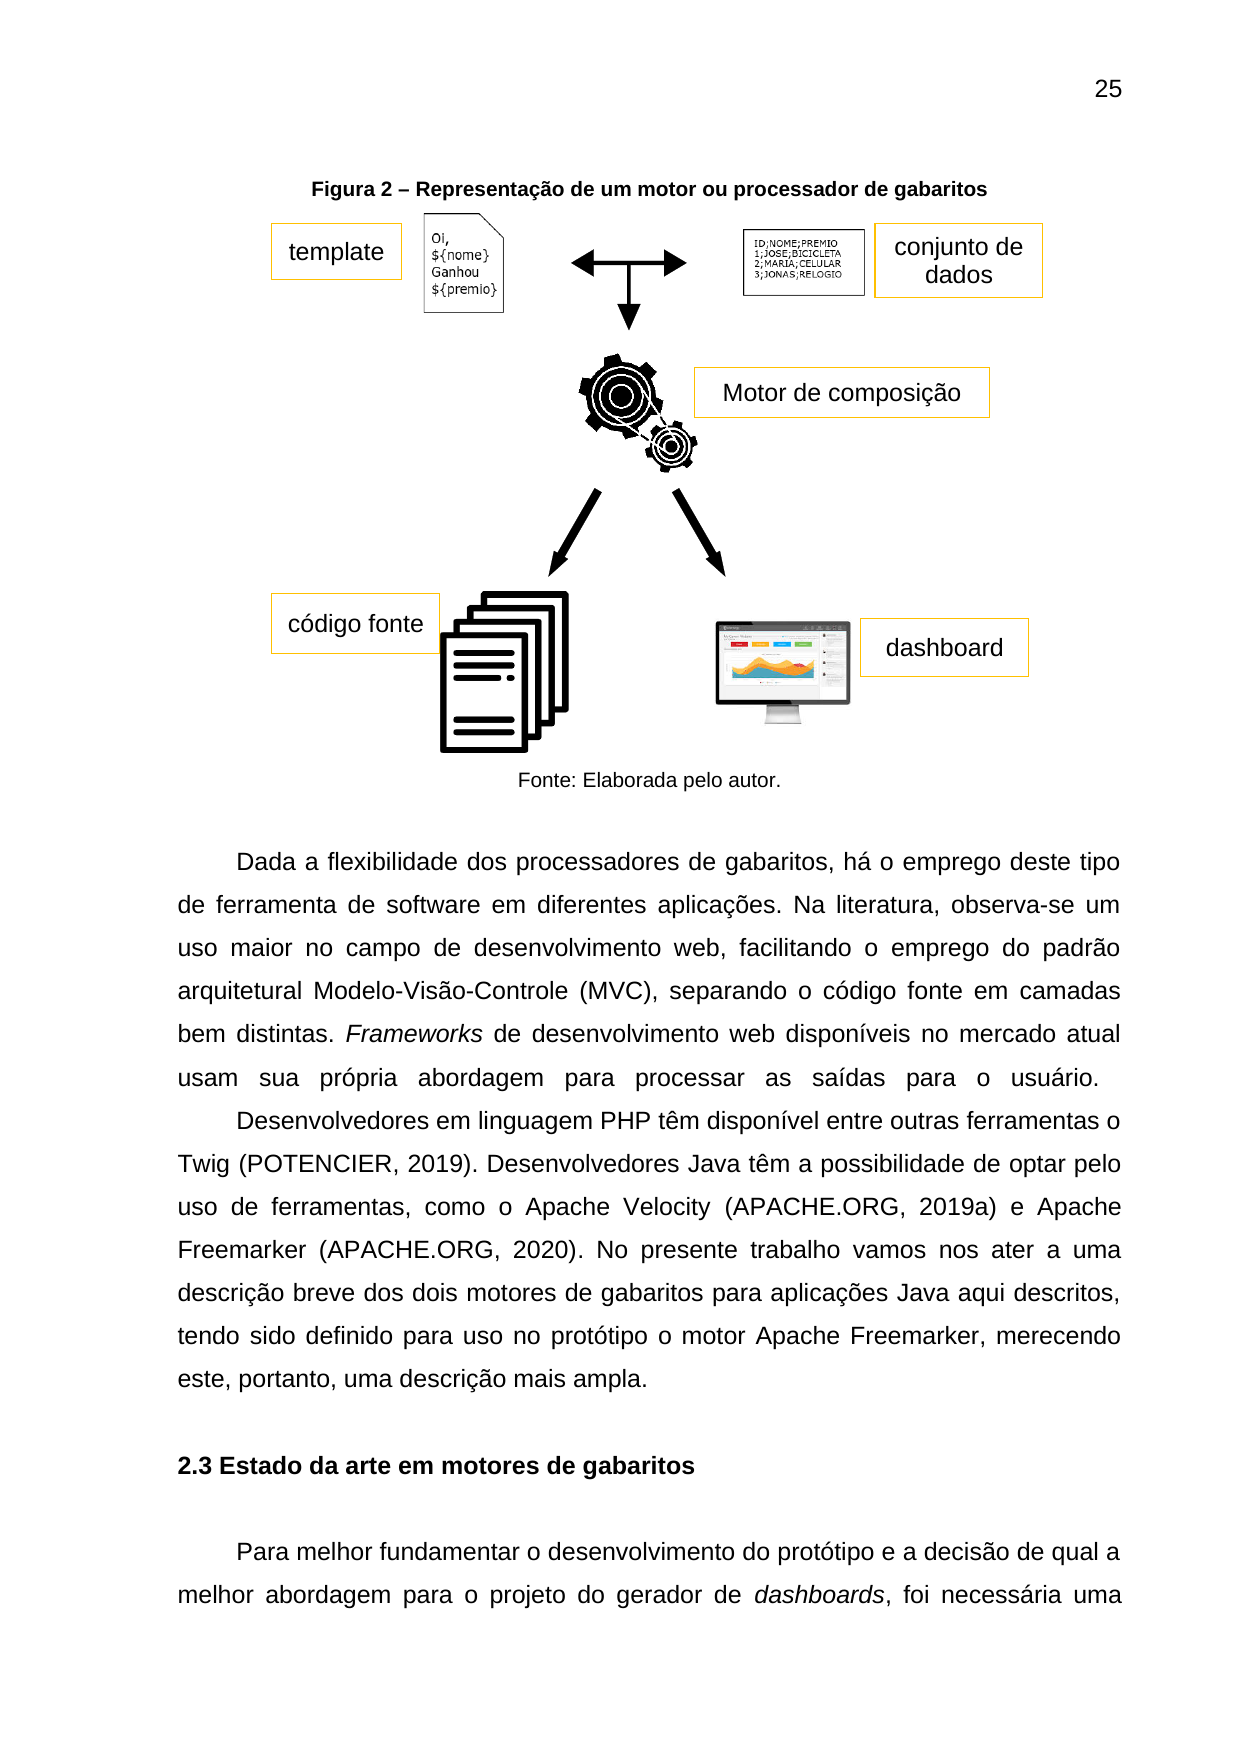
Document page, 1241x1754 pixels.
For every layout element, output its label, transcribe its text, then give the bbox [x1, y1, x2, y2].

text Dada a flexibilidade dos processadores de gabaritos, há o emprego deste tipo de ferramenta de software em diferentes aplicações. Na literatura, observa-se um uso maior no campo de desenvolvimento web, facilitando o emprego do padrão arquitetural Modelo-Visão-Controle (MVC), separando o código fonte em camadas bem distintas. Frameworks de desenvolvimento web disponíveis no mercado atual usam sua própria abordagem para processar as saídas para o usuário. Desenvolvedores em linguagem PHP têm disponível entre outras ferramentas o Twig (POTENCIER, 2019). Desenvolvedores Java têm a possibilidade de optar pelo uso de ferramentas, como o Apache Velocity (APACHE.ORG, 2019a) e Apache Freemarker (APACHE.ORG, 2020). No presente trabalho vamos nos ater a uma descrição breve dos dois motores de gabaritos para aplicações Java aqui descritos, tendo sido definido para uso no protótipo o motor Apache Freemarker, merecendo este, portanto, uma descrição mais ampla. [177, 847, 1122, 1393]
text Fonte: Elaborada pelo autor. [177, 768, 1122, 792]
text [177, 1537, 1122, 1609]
text Figura 2 – Representação de um motor ou processador de gabaritos [177, 177, 1122, 201]
subtitle 2.3 Estado da arte em motores de gabaritos [177, 1451, 1122, 1479]
